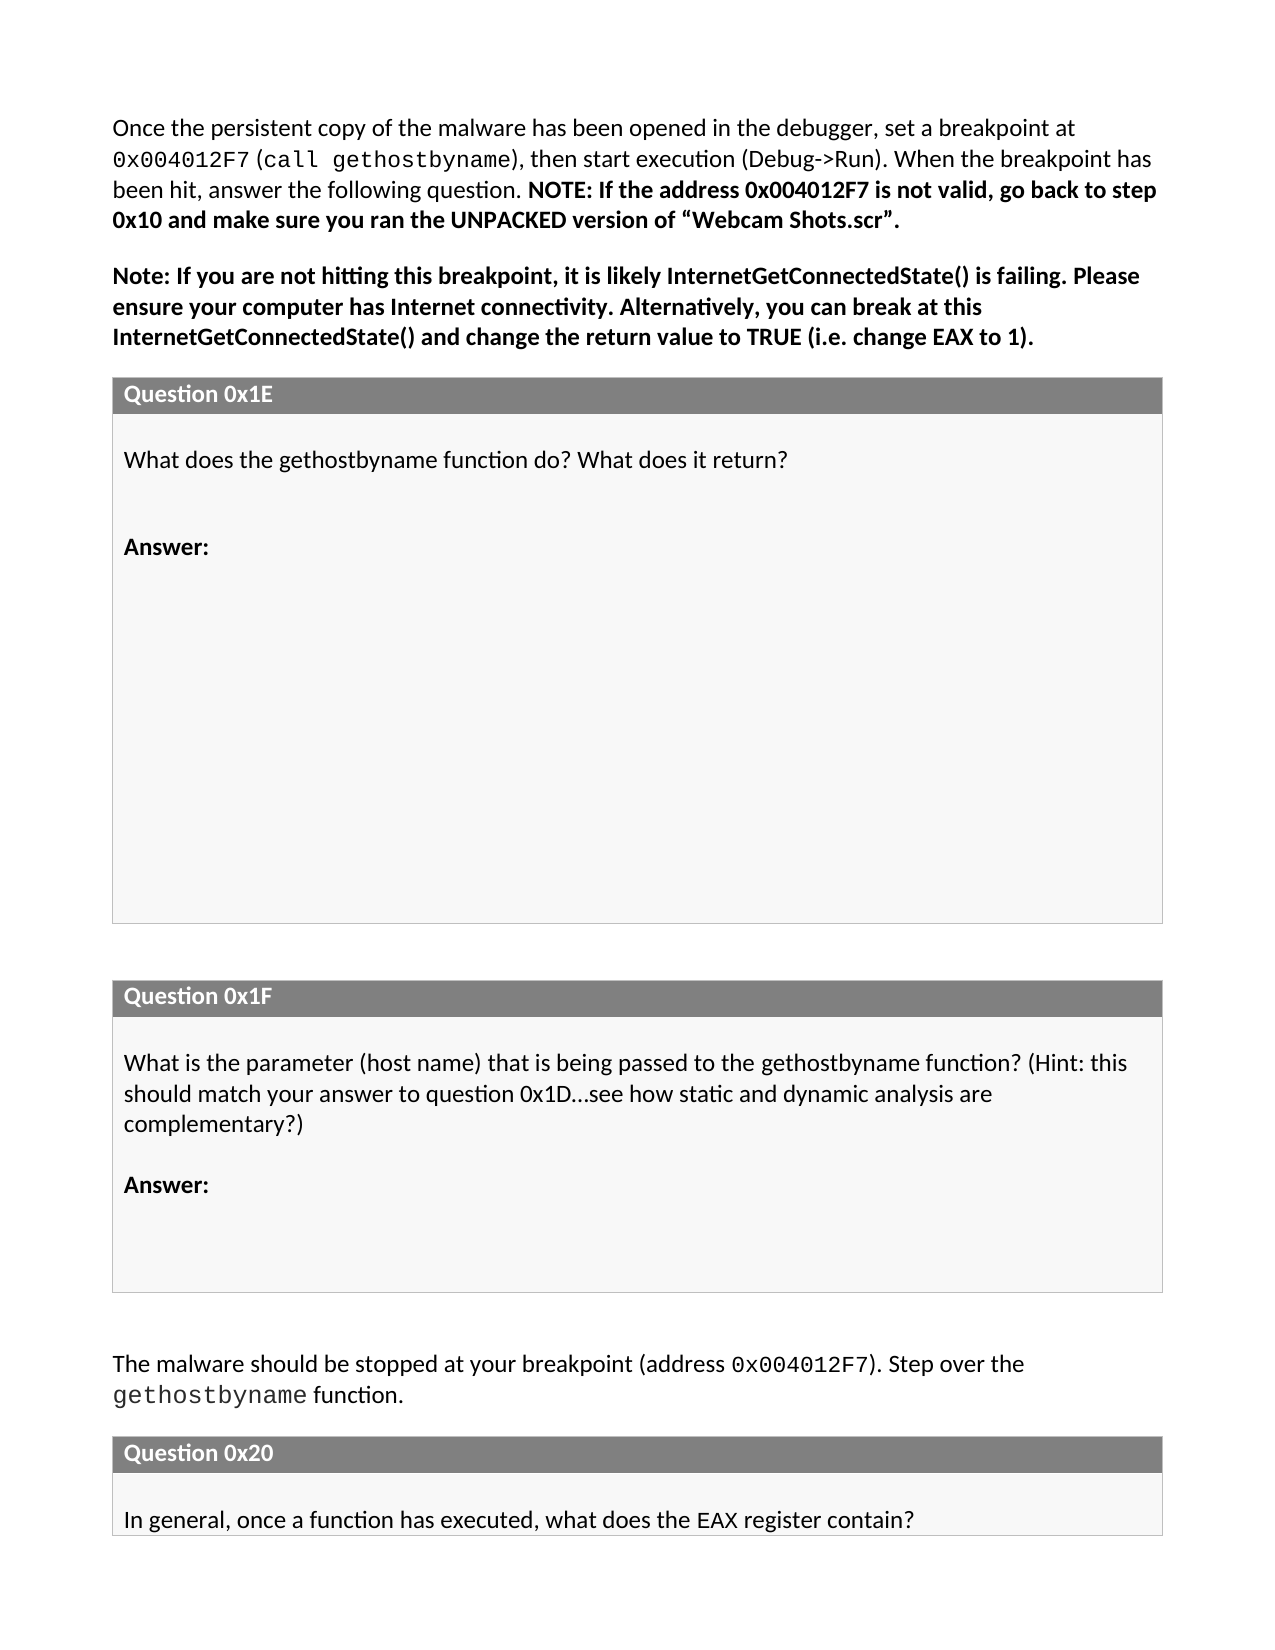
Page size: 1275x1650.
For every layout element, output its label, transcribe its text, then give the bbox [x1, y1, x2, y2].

table_header Question 0x20 [113, 1437, 1162, 1473]
text The malware should be stopped at your breakpoint (address 0x004012F7). Step over the gethostbyname function. [112, 1348, 1162, 1411]
table_header Question 0x1F [113, 981, 1162, 1017]
table_cell What does the gethostbyname function do? What does it return? Answer: [113, 414, 1162, 923]
table_header Question 0x1E [113, 378, 1162, 414]
text Once the persistent copy of the malware has been opened in the debugger, set a breakpoint at 0x004012F7 (call gethostbyname), then start execution (Debug->Run). When the breakpoint has been hit, answer the following question. NOTE: If the address 0x004012F7 is not valid, go back to step 0x10 and make sure you ran the UNPACKED version of “Webcam Shots.scr”. [112, 112, 1162, 235]
text Note: If you are not hitting this breakpoint, it is likely InternetGetConnectedState() is failing. Please ensure your computer has Internet connectivity. Alternatively, you can break at this InternetGetConnectedState() and change the return value to TRUE (i.e. change EAX to 1). [112, 260, 1162, 352]
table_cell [113, 1474, 1162, 1535]
table_cell What is the parameter (host name) that is being passed to the gethostbyname function? (Hint: this should match your answer to question 0x1D…see how static and dynamic analysis are complementary?) Answer: [113, 1017, 1162, 1292]
